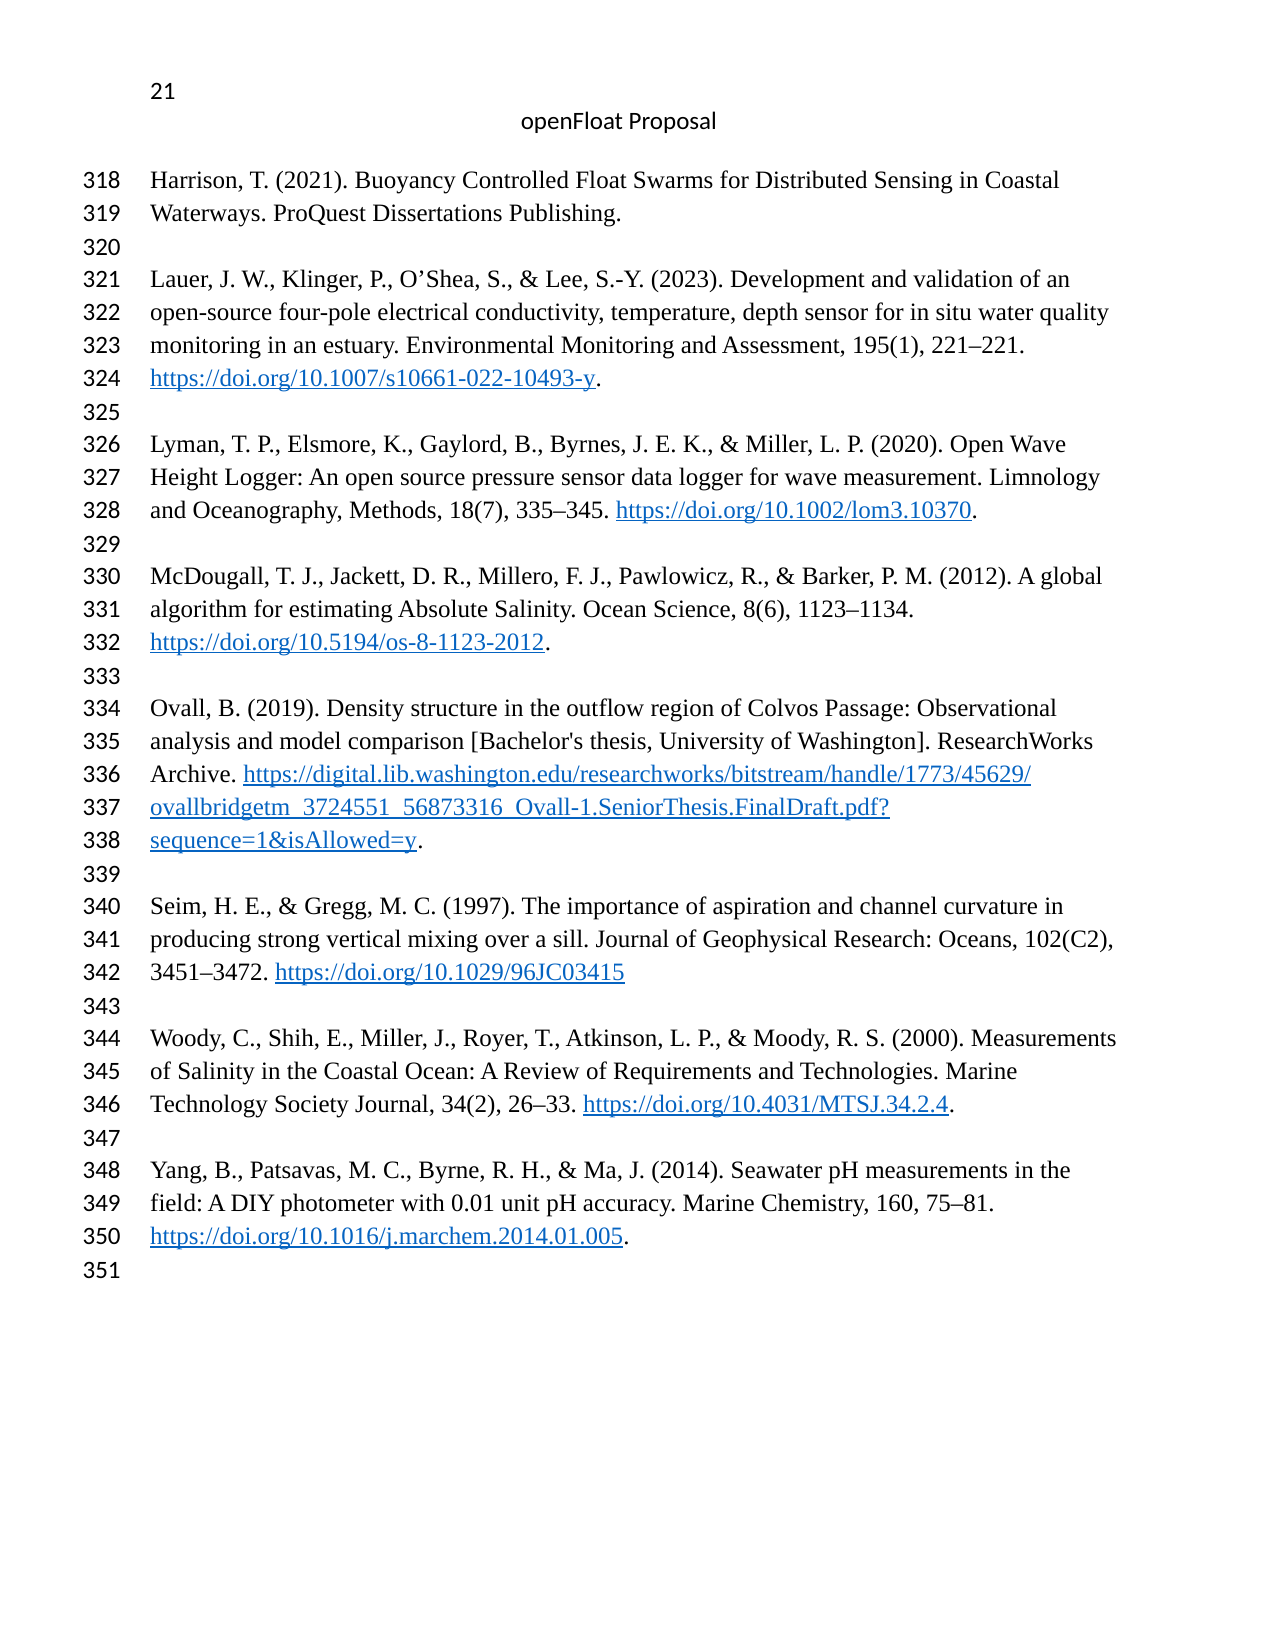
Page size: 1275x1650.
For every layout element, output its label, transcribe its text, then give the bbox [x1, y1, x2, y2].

text Woody, C., Shih, E., Miller, J., Royer, T., Atkinson, L. P., & Moody, R. S. (2000). Measurements of Salinity in the Coastal Ocean: A Review of Requirements and Technologies. Marine Technology Society Journal, 34(2), 26–33. https://doi.org/10.4031/MTSJ.34.2.4. [150, 1023, 1125, 1118]
text Harrison, T. (2021). Buoyancy Controlled Float Swarms for Distributed Sensing in Coastal Waterways. ProQuest Dissertations Publishing. [150, 165, 1125, 227]
text Yang, B., Patsavas, M. C., Byrne, R. H., & Ma, J. (2014). Seawater pH measurements in the field: A DIY photometer with 0.01 unit pH accuracy. Marine Chemistry, 160, 75–81. https://doi.org/10.1016/j.marchem.2014.01.005. [150, 1155, 1125, 1250]
text McDougall, T. J., Jackett, D. R., Millero, F. J., Pawlowicz, R., & Barker, P. M. (2012). A global algorithm for estimating Absolute Salinity. Ocean Science, 8(6), 1123–1134. https://doi.org/10.5194/os-8-1123-2012. [150, 561, 1125, 656]
text Lyman, T. P., Elsmore, K., Gaylord, B., Byrnes, J. E. K., & Miller, L. P. (2020). Open Wave Height Logger: An open source pressure sensor data logger for wave measurement. Limnology and Oceanography, Methods, 18(7), 335–345. https://doi.org/10.1002/lom3.10370. [150, 429, 1125, 524]
text Lauer, J. W., Klinger, P., O’Shea, S., & Lee, S.-Y. (2023). Development and validation of an open-source four-pole electrical conductivity, temperature, depth sensor for in situ water quality monitoring in an estuary. Environmental Monitoring and Assessment, 195(1), 221–221. https://doi.org/10.1007/s10661-022-10493-y. [150, 264, 1125, 392]
text Ovall, B. (2019). Density structure in the outflow region of Colvos Passage: Observational analysis and model comparison [Bachelor's thesis, University of Washington]. ResearchWorks Archive. https://digital.lib.washington.edu/researchworks/bitstream/handle/1773/45629/ovallbridgetm_3724551_56873316_Ovall-1.SeniorThesis.FinalDraft.pdf?sequence=1&isAllowed=y. [150, 693, 1125, 854]
text Seim, H. E., & Gregg, M. C. (1997). The importance of aspiration and channel curvature in producing strong vertical mixing over a sill. Journal of Geophysical Research: Oceans, 102(C2), 3451–3472. https://doi.org/10.1029/96JC03415 [150, 891, 1125, 986]
